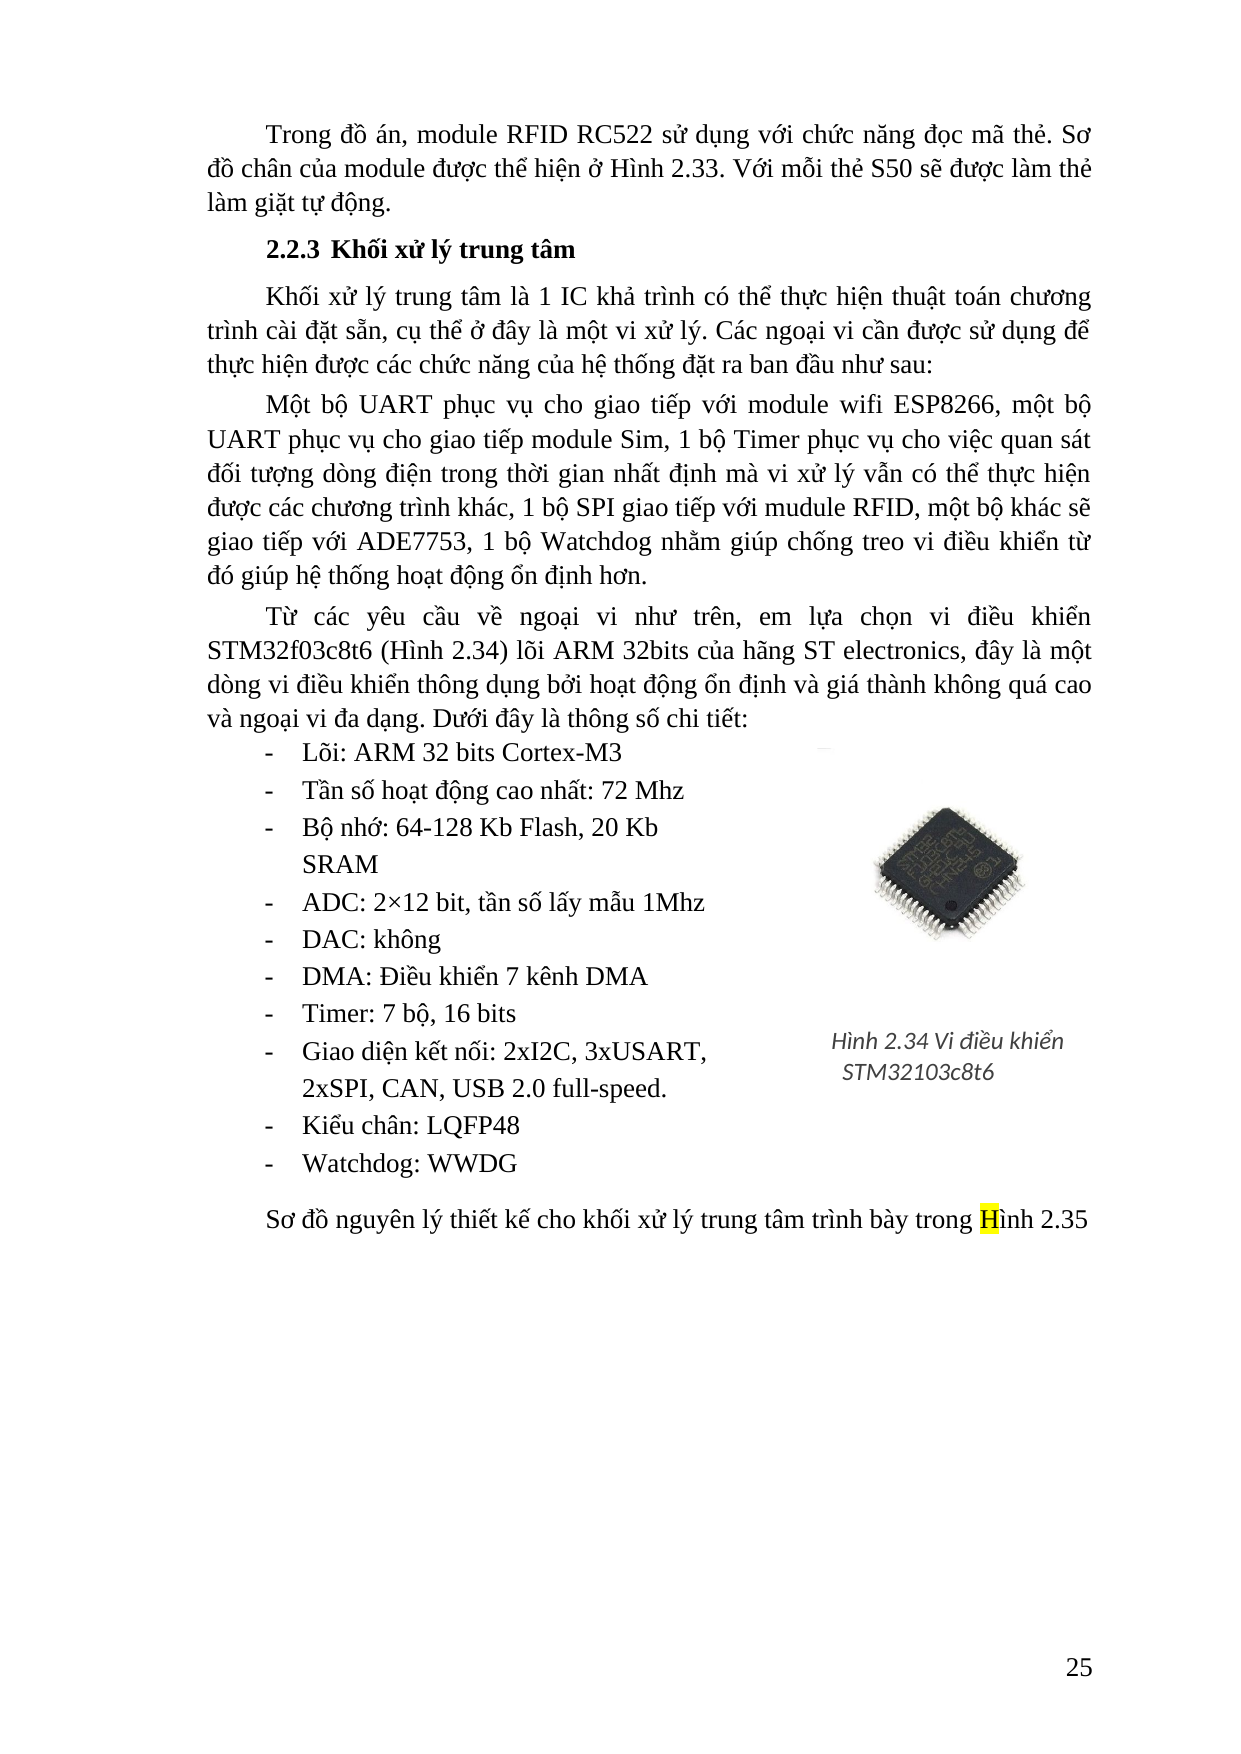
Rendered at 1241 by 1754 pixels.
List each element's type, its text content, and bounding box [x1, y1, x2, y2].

text Khối xử lý trung tâm là 1 IC khả trình có thể thực hiện thuật toán chương trình cài đặt sẵn, cụ thể ở đây là một vi xử lý. Các ngoại vi cần được sử dụng để thực hiện được các chức năng của hệ thống đặt ra ban đầu như sau: [207, 280, 1092, 379]
subtitle Khối xử lý trung tâm [266, 233, 1092, 264]
text Một bộ UART phục vụ cho giao tiếp với module wifi ESP8266, một bộ UART phục vụ cho giao tiếp module Sim, 1 bộ Timer phục vụ cho việc quan sát đối tượng dòng điện trong thời gian nhất định mà vi xử lý vẫn có thể thực hiện được các chương trình khác, 1 bộ SPI giao tiếp với mudule RFID, một bộ khác sẽ giao tiếp với ADE7753, 1 bộ Watchdog nhằm giúp chống treo vi điều khiển từ đó giúp hệ thống hoạt động ổn định hơn. [207, 388, 1092, 591]
table_header Lõi: ARM 32 bits Cortex-M3 Tần số hoạt động cao nhất: 72 Mhz Bộ nhớ: 64-128 Kb Flash, 20 Kb SRAM ADC: 2×12 bit, tần số lấy mẫu 1Mhz DAC: không DMA: Điều khiển 7 kênh DMA Timer: 7 bộ, 16 bits Giao diện kết nối: 2xI2C, 3xUSART, 2xSPI, CAN, USB 2.0 full-speed. Kiểu chân: LQFP48 Watchdog: WWDG [253, 736, 747, 1196]
picture [817, 748, 1081, 1012]
